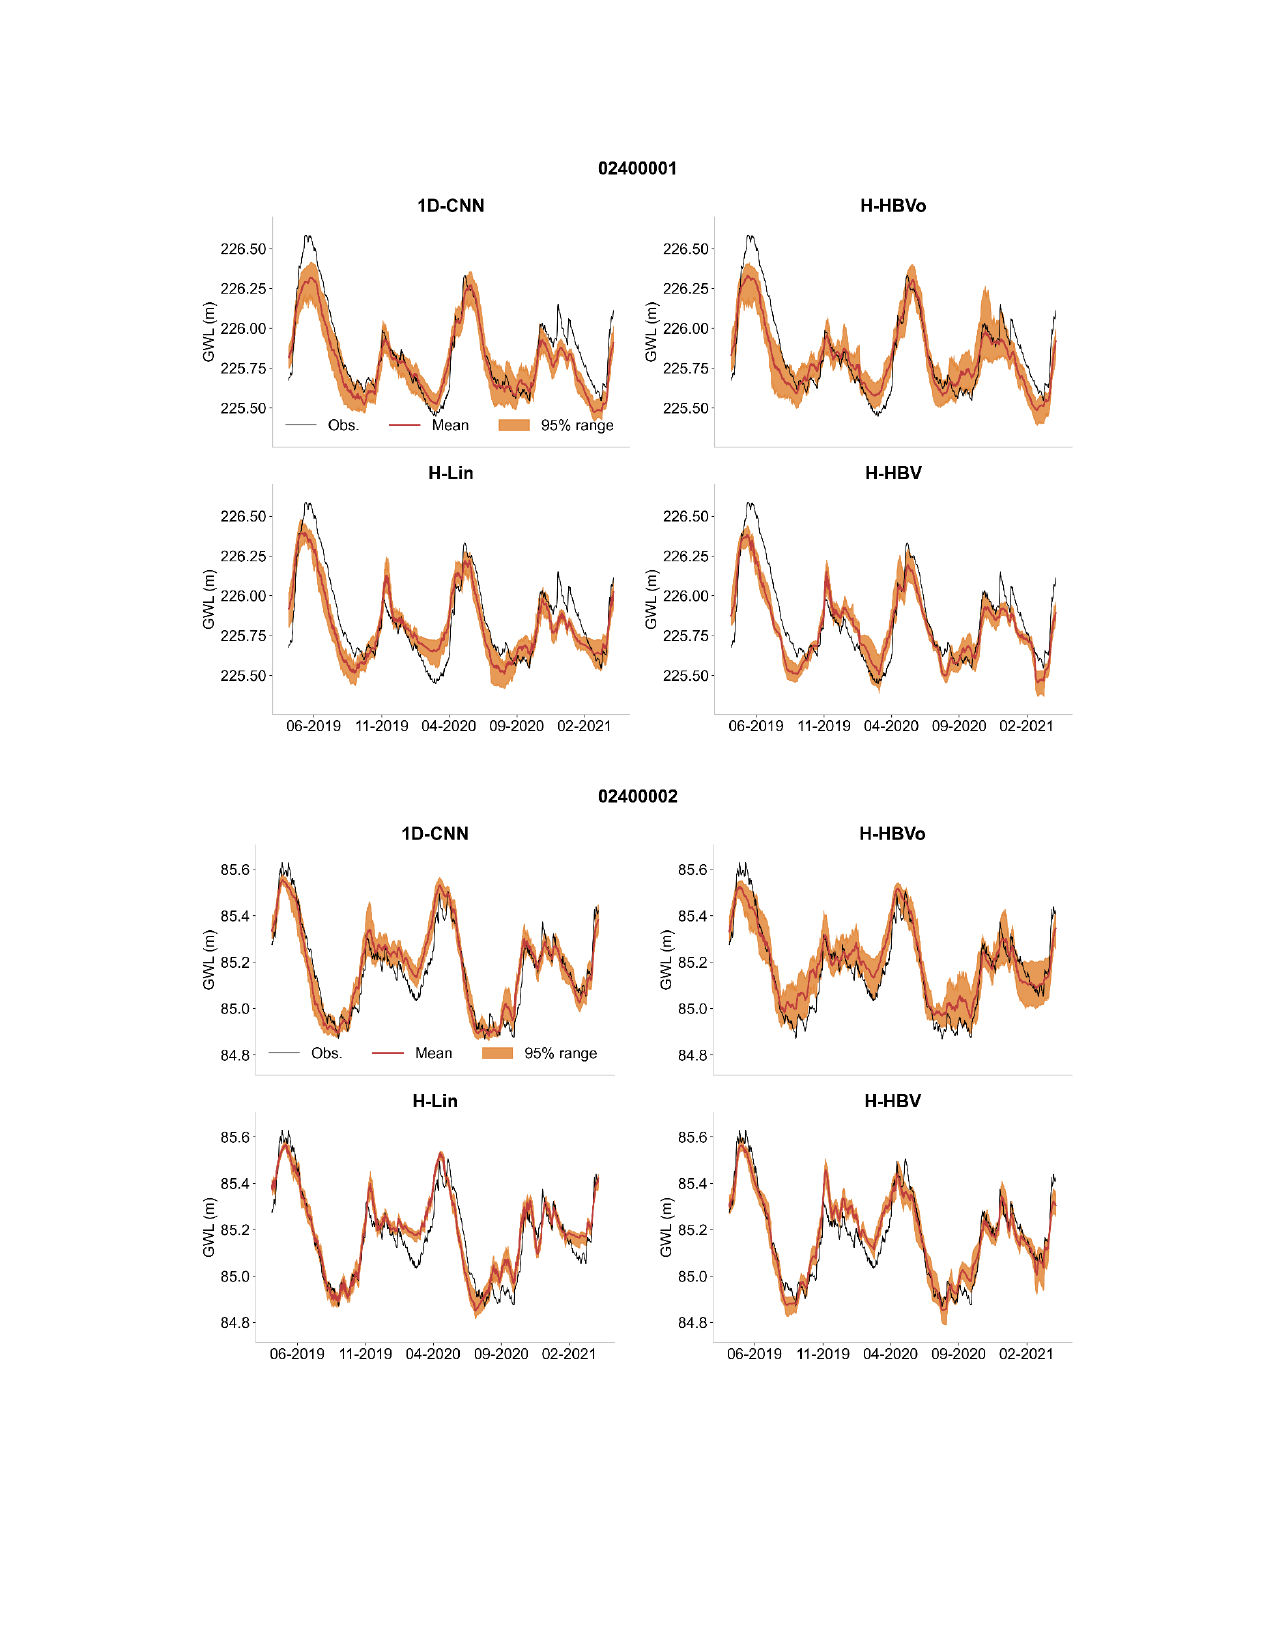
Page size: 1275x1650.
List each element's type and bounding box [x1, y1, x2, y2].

picture [187, 150, 1088, 750]
picture [187, 778, 1088, 1378]
